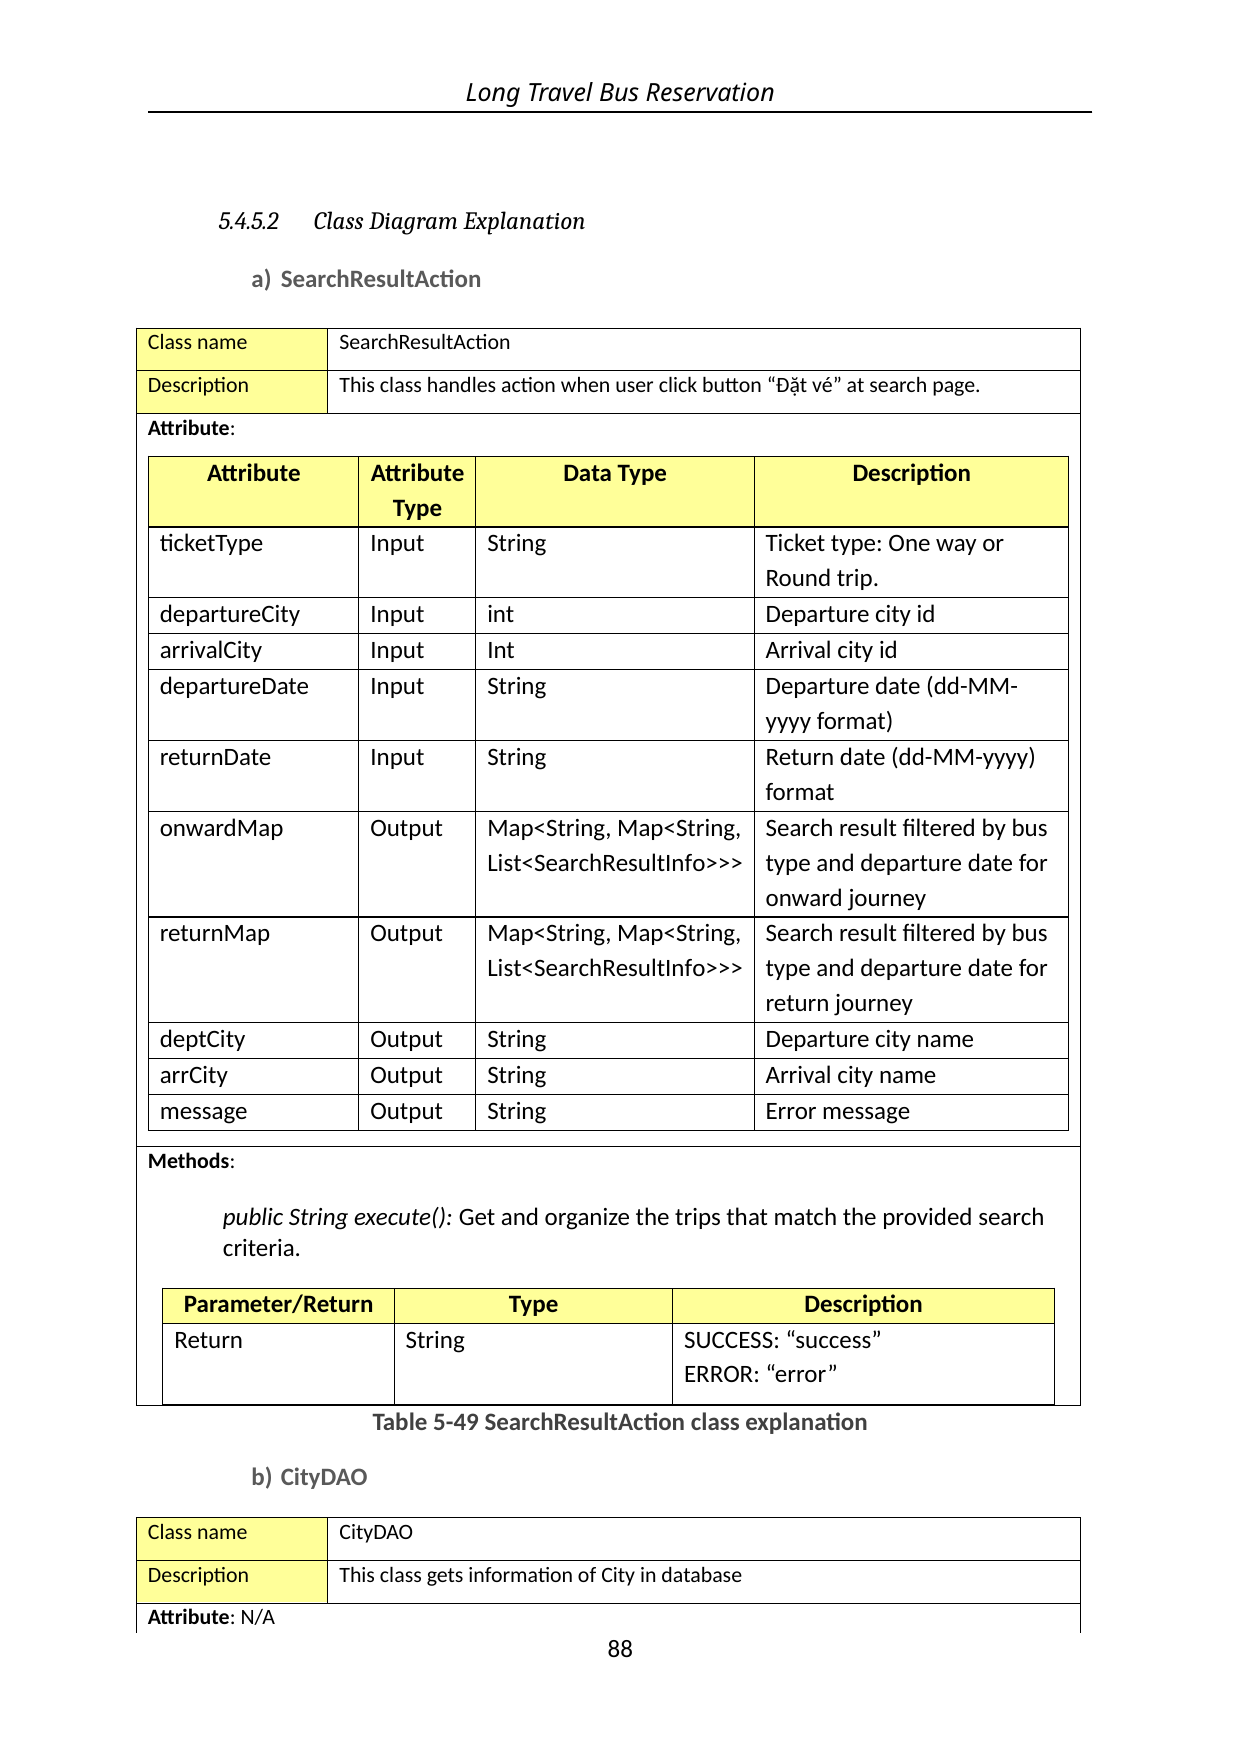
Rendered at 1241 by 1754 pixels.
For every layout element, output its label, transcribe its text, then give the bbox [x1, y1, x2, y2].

table_cell Attribute: N/A [137, 1604, 1080, 1633]
table_cell This class handles action when user click button “Đặt vé” at search page. [328, 371, 1080, 413]
table_header Class name [137, 329, 327, 370]
table_cell This class gets information of City in database [328, 1561, 1080, 1602]
table_cell Description [137, 371, 327, 413]
table_header SearchResultAction [328, 329, 1080, 370]
table_cell Description [137, 1561, 327, 1602]
list CityDAO [251, 1461, 1092, 1492]
subtitle Class Diagram Explanation [218, 207, 1092, 236]
list SearchResultAction [251, 263, 1092, 294]
table_header Class name [137, 1518, 327, 1560]
table_cell Methods: public String execute(): Get and organize the trips that match the provided search criteria. [137, 1147, 1080, 1405]
table_cell Attribute: [137, 414, 1080, 1131]
table_cell [137, 1131, 1080, 1146]
table_header CityDAO [328, 1518, 1080, 1560]
